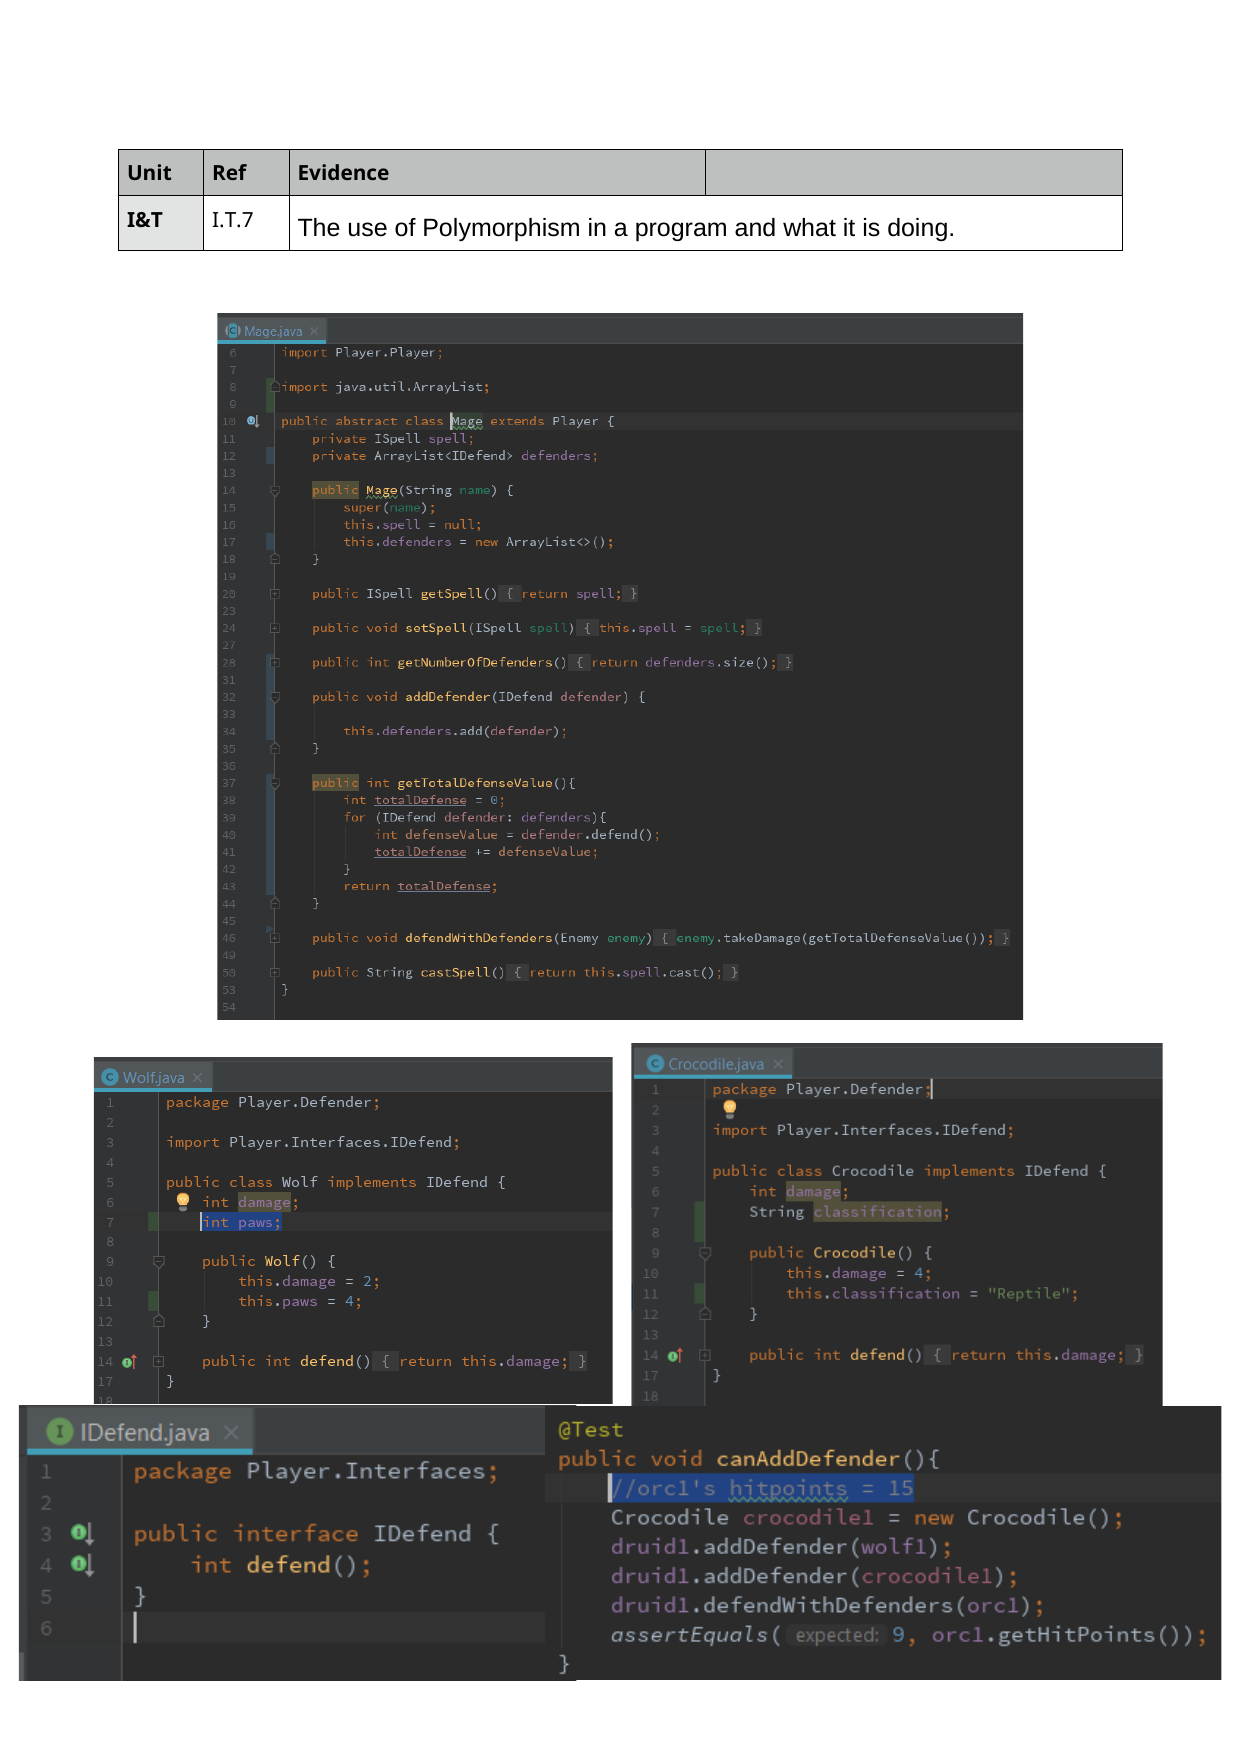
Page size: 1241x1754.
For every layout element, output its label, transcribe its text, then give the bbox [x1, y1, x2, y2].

picture [18, 1043, 1222, 1681]
picture [93, 1057, 613, 1404]
table_header Ref [204, 150, 289, 195]
table_header Evidence [290, 150, 705, 195]
table_cell I.T.7 [204, 196, 289, 250]
table_header Unit [119, 150, 203, 195]
picture [217, 313, 1024, 1020]
table_header [706, 150, 1122, 195]
table_cell I&T [119, 196, 203, 250]
table_cell The use of Polymorphism in a program and what it is doing. [290, 196, 1122, 250]
